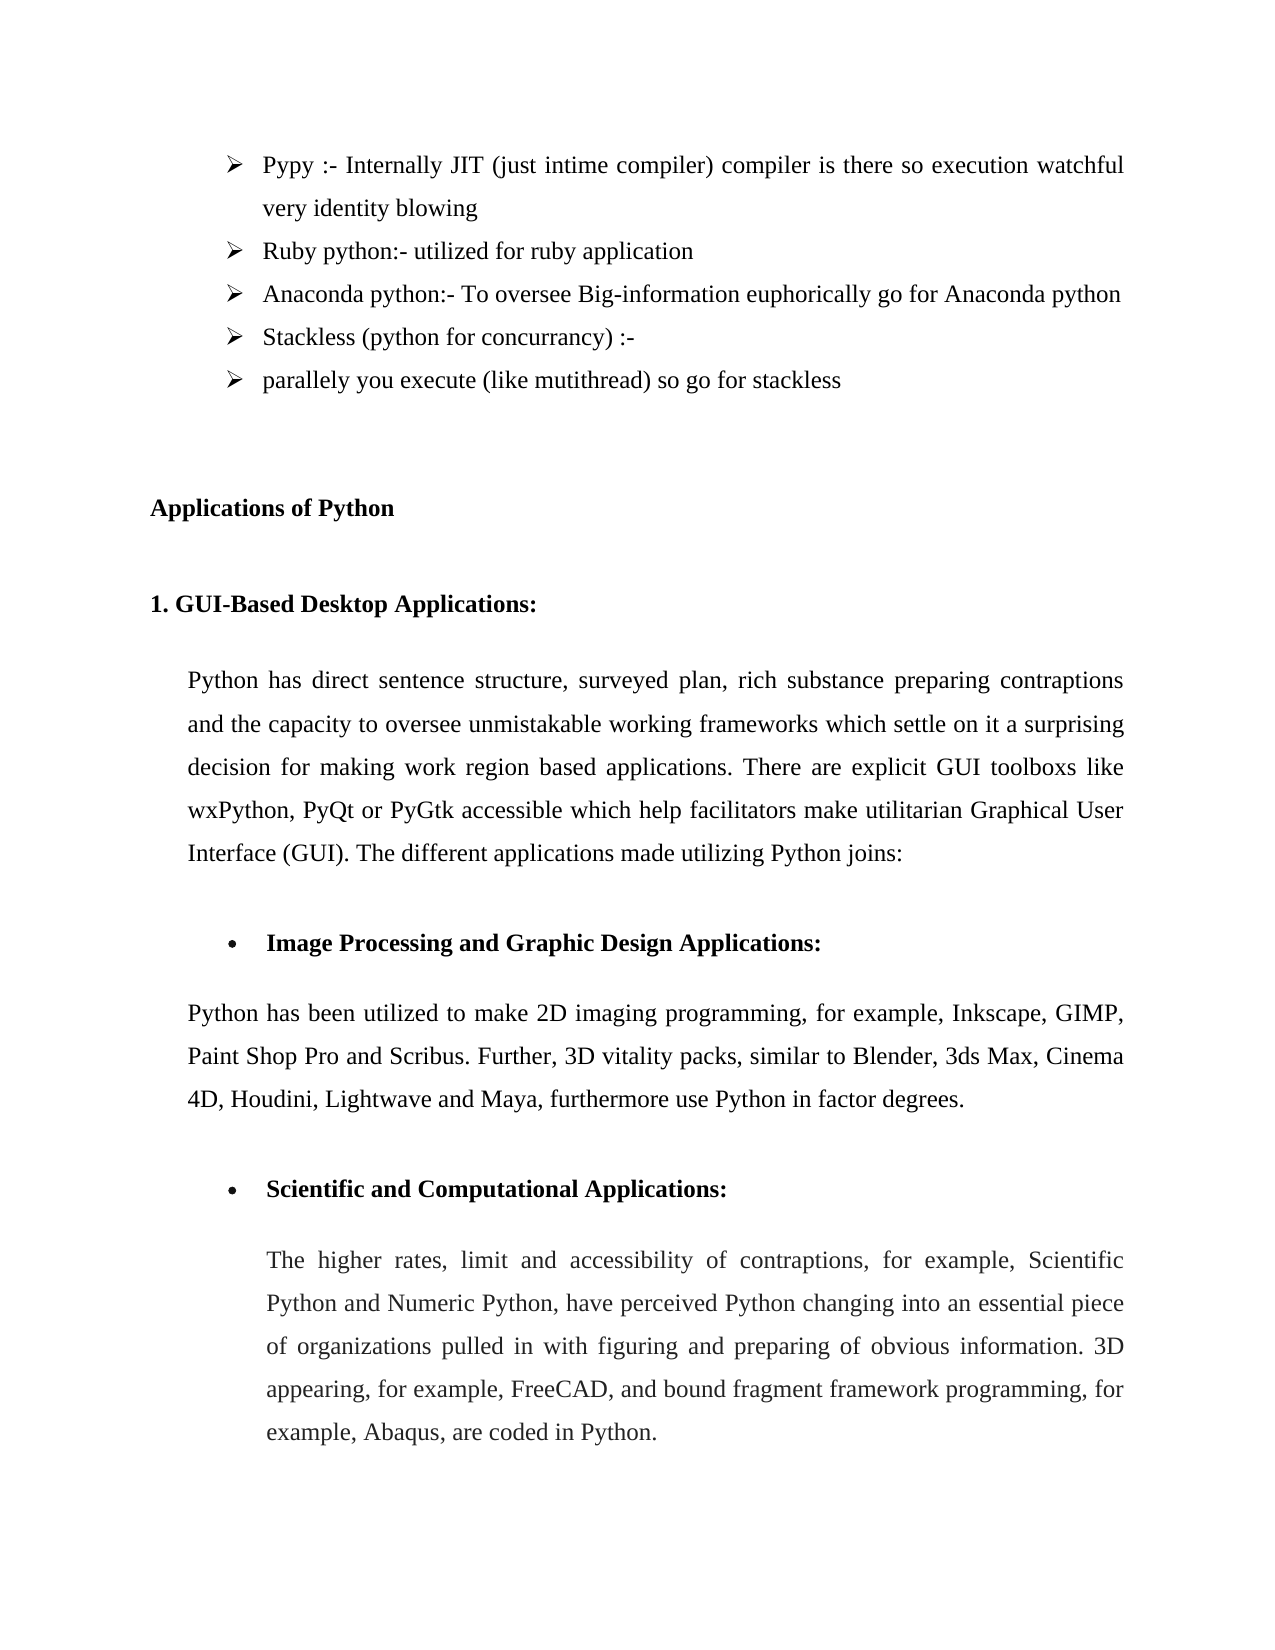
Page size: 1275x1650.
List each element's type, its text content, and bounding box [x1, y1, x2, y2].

list Pypy :- Internally JIT (just intime compiler) compiler is there so execution watchful very identity blowing [225, 150, 1125, 222]
list Scientific and Computational Applications: [228, 1174, 1125, 1203]
list Stackless (python for concurrancy) :- [225, 322, 1125, 351]
text 1. GUI-Based Desktop Applications: [150, 589, 1125, 618]
list parallely you execute (like mutithread) so go for stackless [225, 366, 1125, 394]
text Python has direct sentence structure, surveyed plan, rich substance preparing contraptions and the capacity to oversee unmistakable working frameworks which settle on it a surprising decision for making work region based applications. There are explicit GUI toolboxs like wxPython, PyQt or PyGtk accessible which help facilitators make utilitarian Graphical User Interface (GUI). The different applications made utilizing Python joins: [187, 666, 1125, 867]
list Ruby python:- utilized for ruby application [225, 236, 1125, 265]
list Anaconda python:- To oversee Big-information euphorically go for Anaconda python [225, 279, 1125, 308]
text Applications of Python [150, 493, 1125, 522]
list Image Processing and Graphic Design Applications: [228, 928, 1125, 957]
text The higher rates, limit and accessibility of contraptions, for example, Scientific Python and Numeric Python, have perceived Python changing into an essential piece of organizations pulled in with figuring and preparing of obvious information. 3D appearing, for example, FreeCAD, and bound fragment framework programming, for example, Abaqus, are coded in Python. [266, 1245, 1125, 1446]
text Python has been utilized to make 2D imaging programming, for example, Inkscape, GIMP, Paint Shop Pro and Scribus. Further, 3D vitality packs, similar to Blender, 3ds Max, Cinema 4D, Houdini, Lightwave and Maya, furthermore use Python in factor degrees. [187, 998, 1125, 1113]
